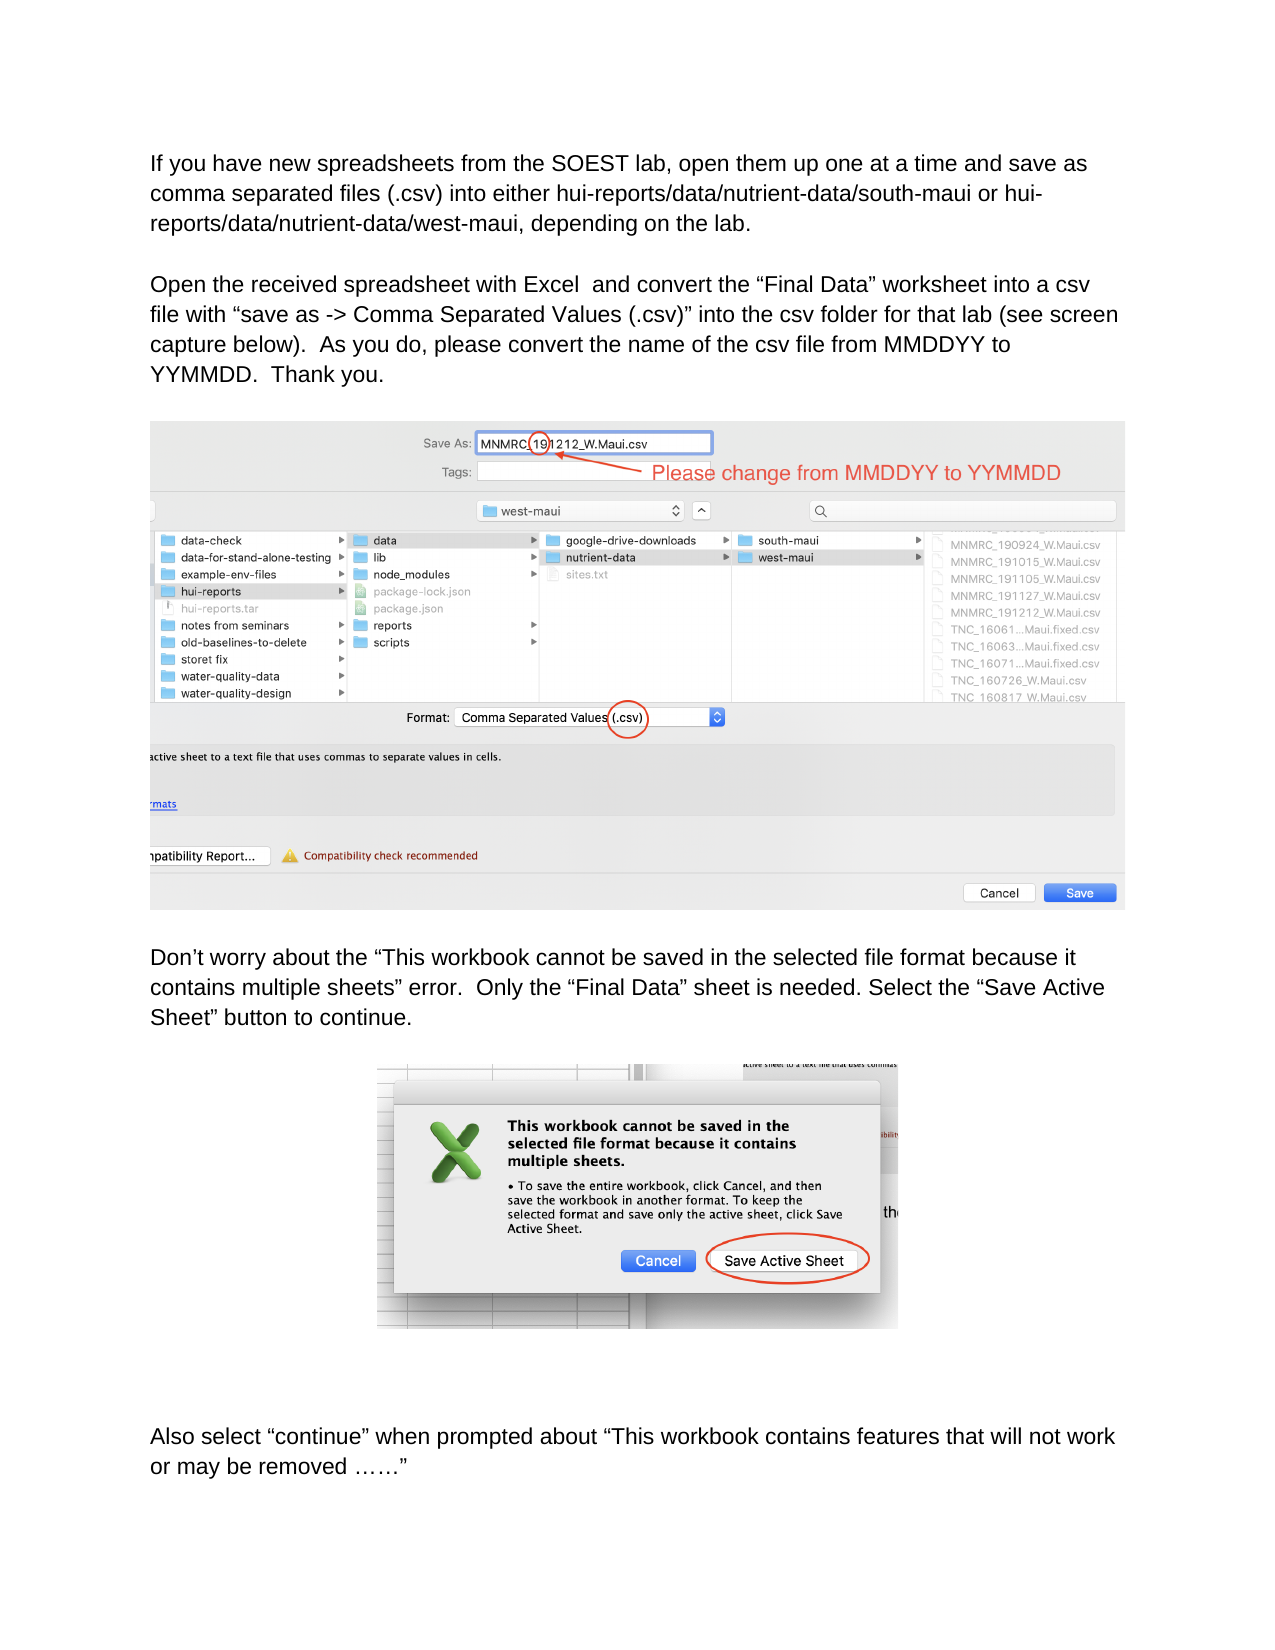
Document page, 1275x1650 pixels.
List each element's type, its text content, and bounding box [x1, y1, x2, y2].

text Don’t worry about the “This workbook cannot be saved in the selected file format because it contains multiple sheets” error. Only the “Final Data” sheet is needed. Select the “Save Active Sheet” button to continue. [150, 943, 1125, 1030]
text Also select “continue” when prompted about “This workbook contains features that will not work or may be removed ……” [150, 1423, 1125, 1479]
text If you have new spreadsheets from the SOEST lab, open them up one at a time and save as comma separated files (.csv) into either hui-reports/data/nutrient-data/south-maui or hui-reports/data/nutrient-data/west-maui, depending on the lab. [150, 150, 1125, 237]
text Open the received spreadsheet with Excel and convert the “Final Data” worksheet into a csv file with “save as -> Comma Separated Values (.csv)” into the csv folder for that lab (see screen capture below). As you do, please convert the name of the csv file from MMDDYY to YYMMDD. Thank you. [150, 271, 1125, 388]
picture [150, 421, 1125, 910]
picture [377, 1064, 899, 1329]
